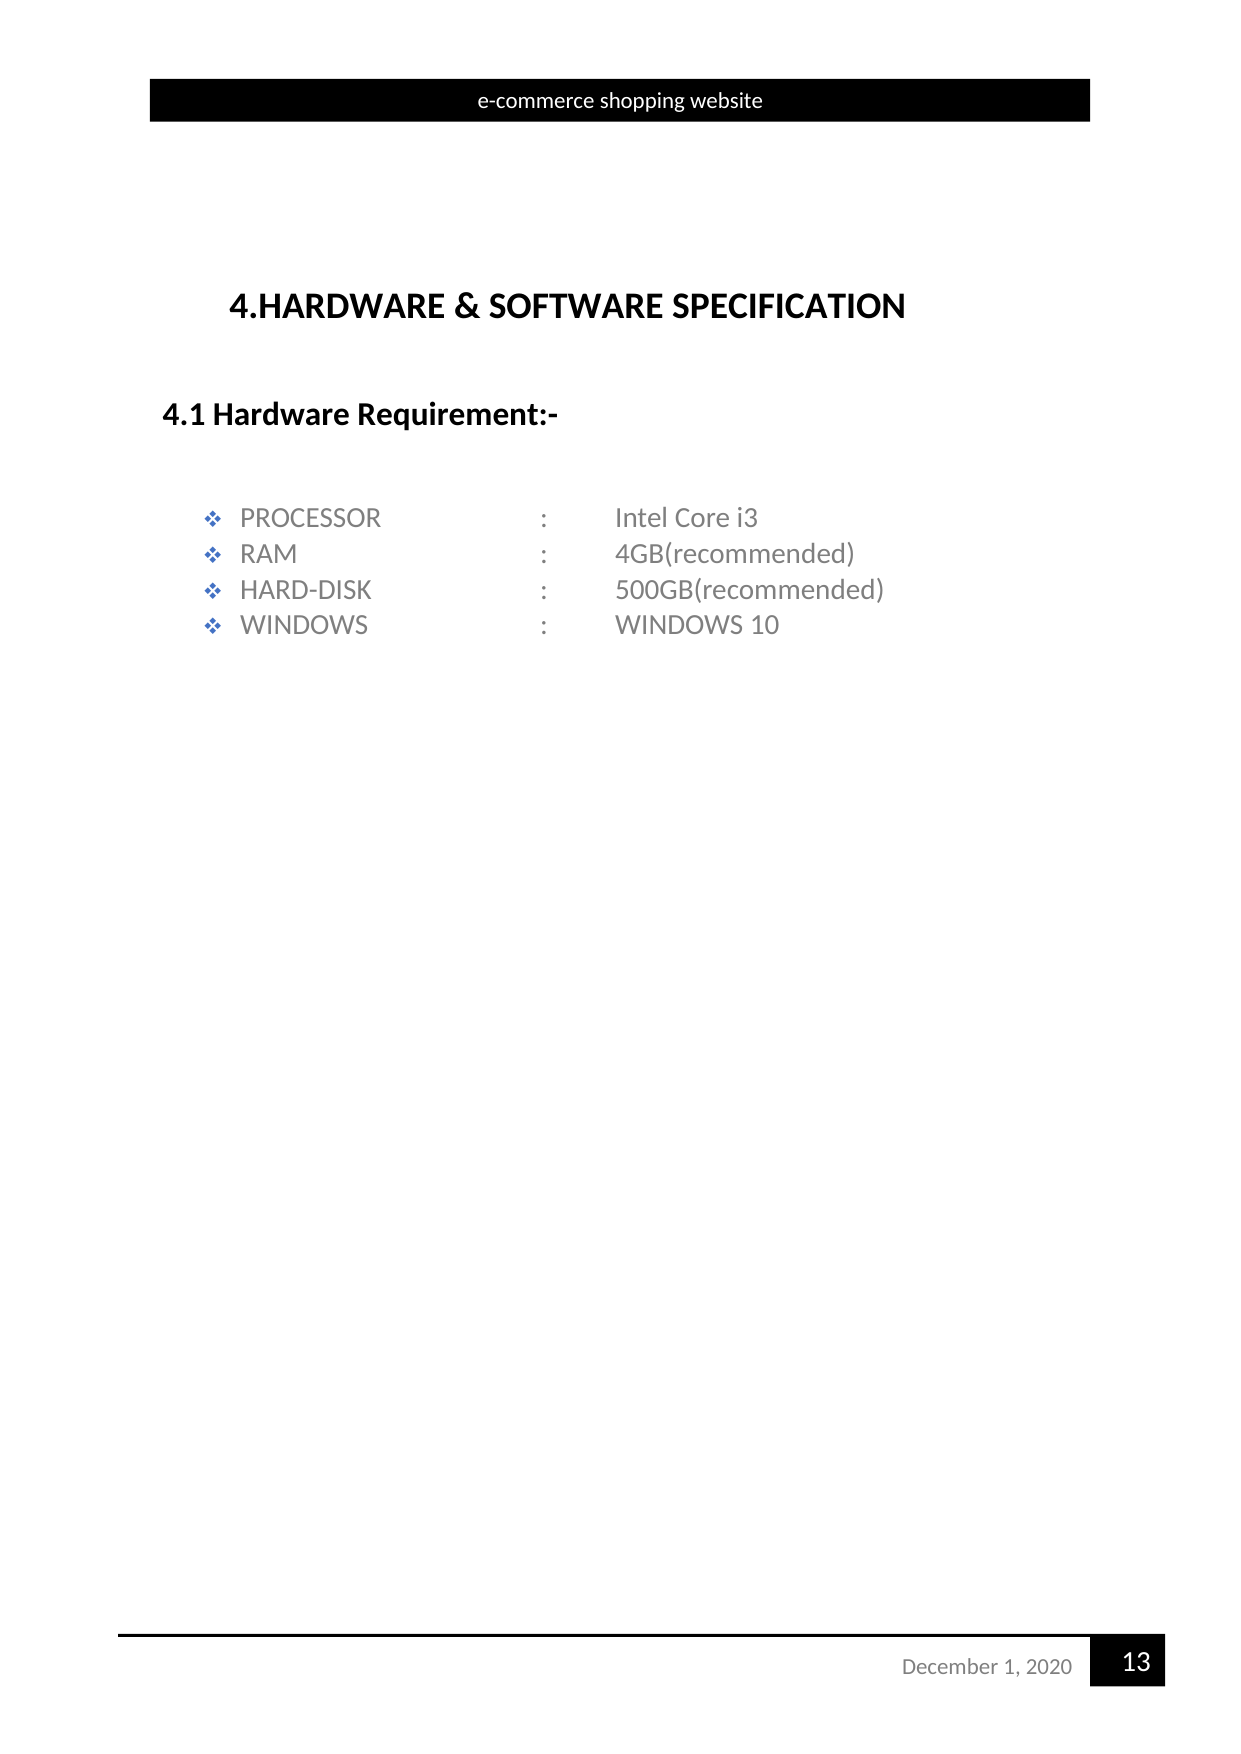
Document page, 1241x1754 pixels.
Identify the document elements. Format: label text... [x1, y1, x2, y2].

text 4.HARDWARE & SOFTWARE SPECIFICATION [229, 282, 1090, 328]
text 4.1 Hardware Requirement:- [162, 393, 1090, 433]
